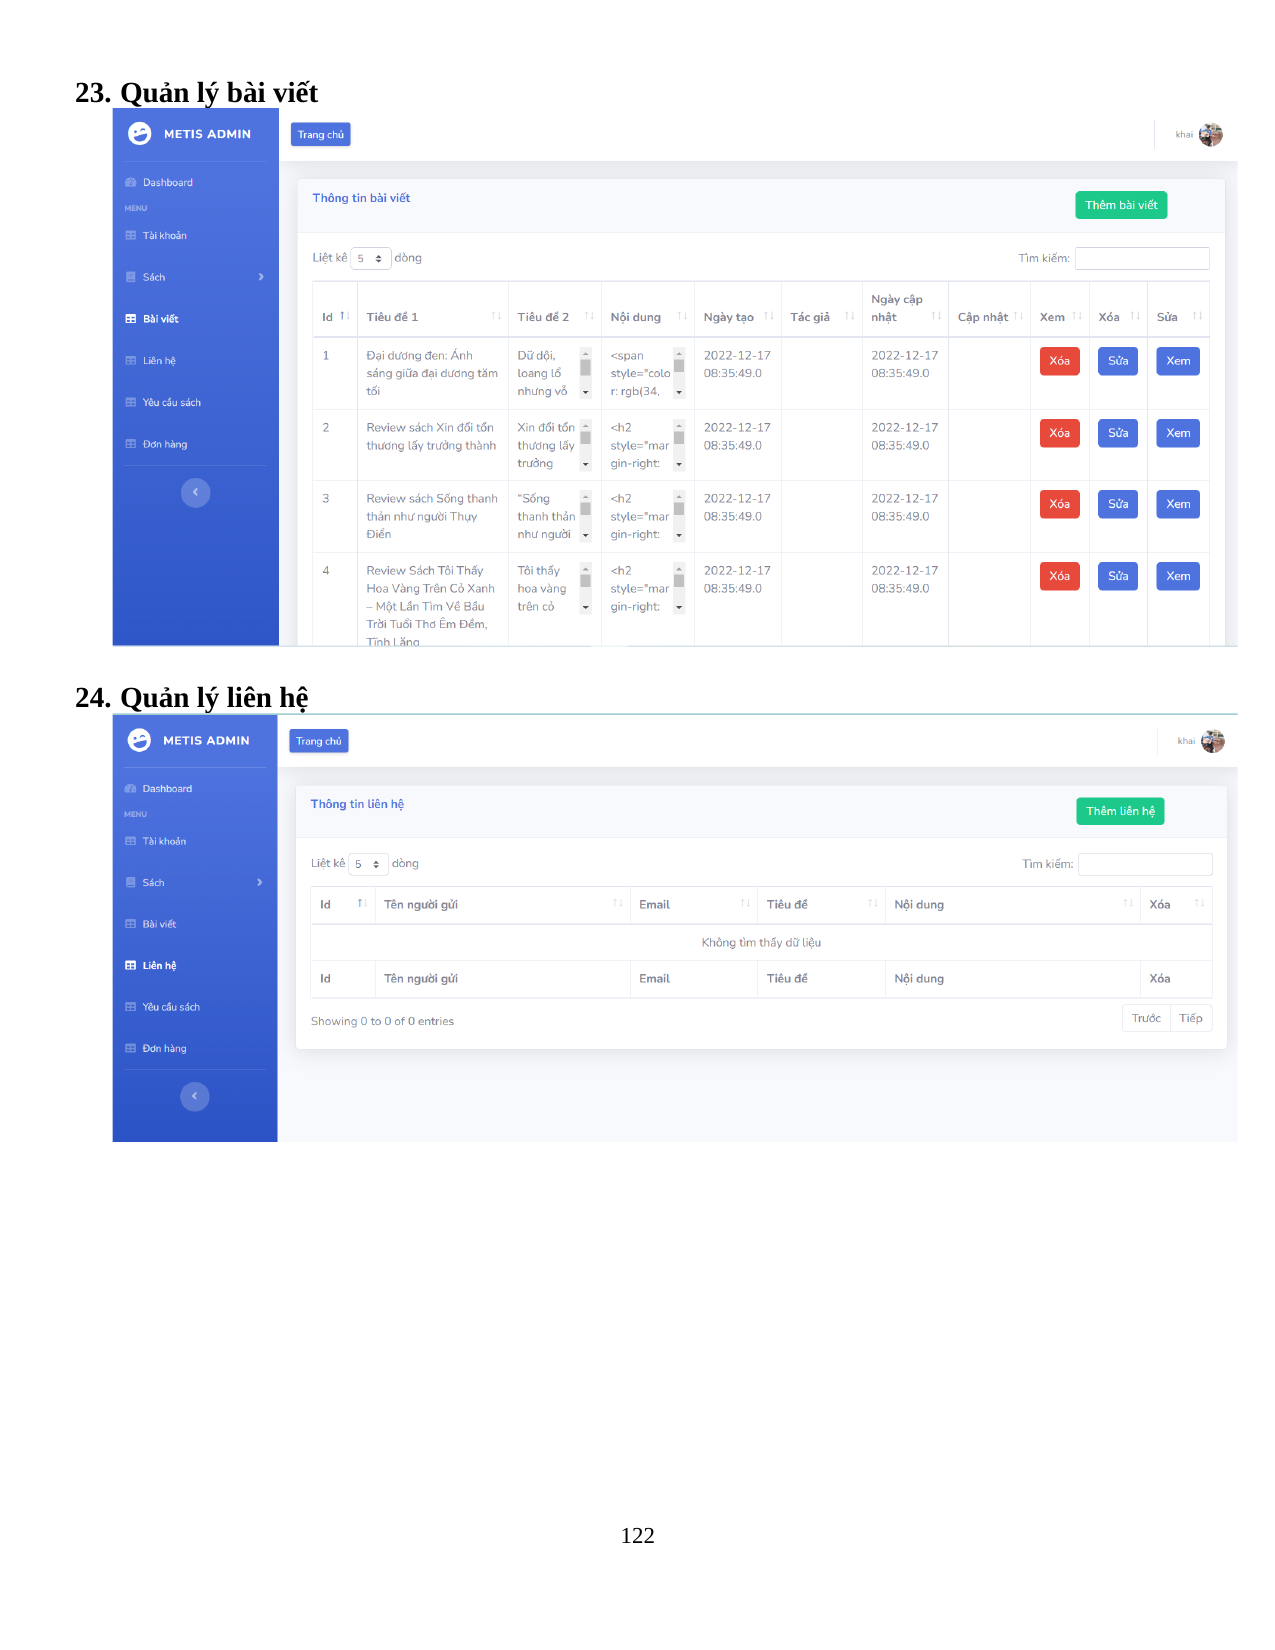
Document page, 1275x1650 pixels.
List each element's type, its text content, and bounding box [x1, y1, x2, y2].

picture [112, 108, 1238, 647]
picture [112, 713, 1238, 1142]
list Quản lý liên hệ [75, 680, 1200, 714]
list Quản lý bài viết [75, 75, 1200, 108]
